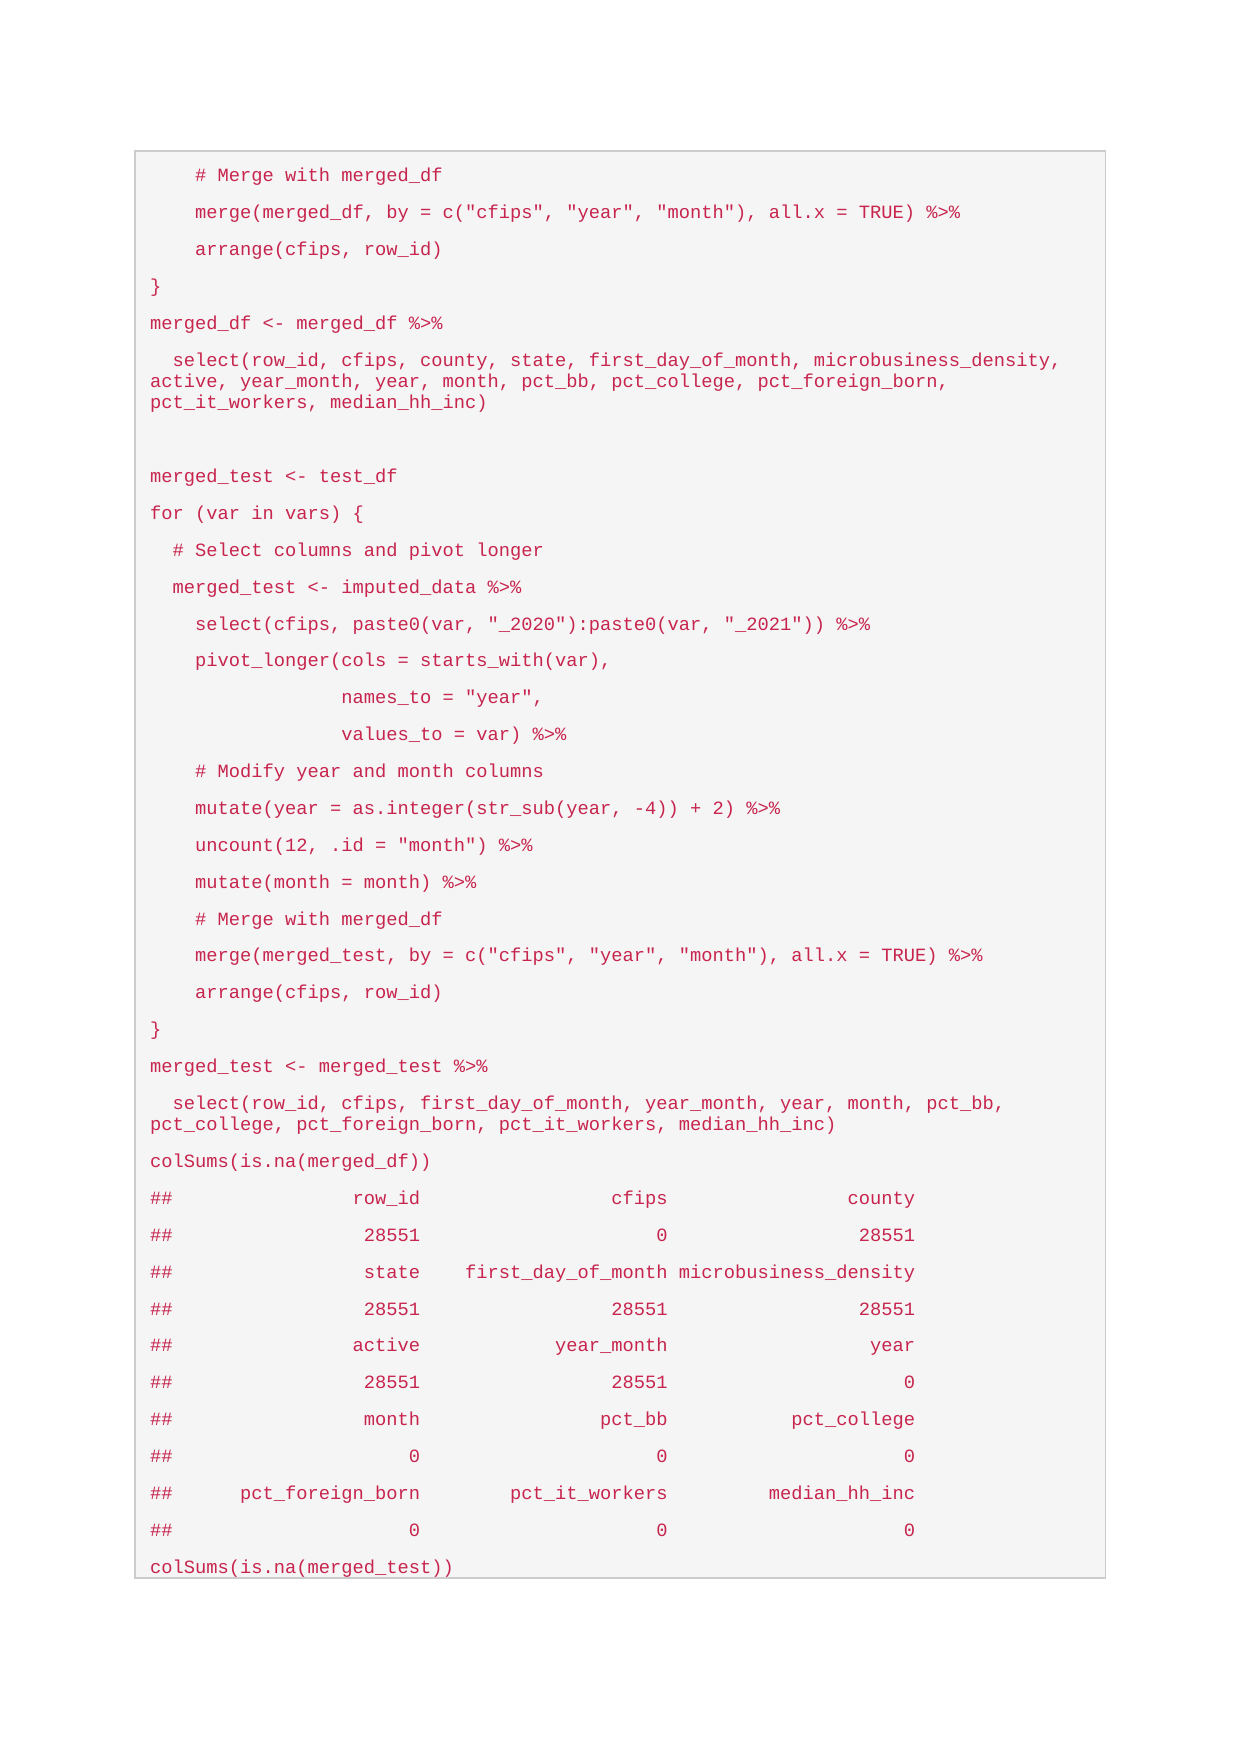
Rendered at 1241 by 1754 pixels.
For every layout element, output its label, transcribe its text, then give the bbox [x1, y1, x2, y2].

text } [136, 1004, 1105, 1041]
text # Modify year and month columns [136, 746, 1105, 782]
text select(cfips, paste0(var, "_2020"):paste0(var, "_2021")) %>% [136, 598, 1105, 635]
text merged_test <- imputed_data %>% [136, 561, 1105, 598]
text ## 28551 28551 0 [136, 1357, 1105, 1394]
text merge(merged_df, by = c("cfips", "year", "month"), all.x = TRUE) %>% [136, 187, 1105, 224]
text merged_df <- merged_df %>% [136, 297, 1105, 334]
text colSums(is.na(merged_df)) [136, 1136, 1105, 1172]
text select(row_id, cfips, county, state, first_day_of_month, microbusiness_density, active, year_month, year, month, pct_bb, pct_college, pct_foreign_born, pct_it_workers, median_hh_inc) [136, 334, 1105, 414]
text # Merge with merged_df [136, 893, 1105, 930]
text merge(merged_test, by = c("cfips", "year", "month"), all.x = TRUE) %>% [136, 930, 1105, 967]
text ## 0 0 0 [136, 1504, 1105, 1541]
text mutate(month = month) %>% [136, 856, 1105, 893]
text merged_test <- test_df [136, 451, 1105, 487]
text names_to = "year", [136, 672, 1105, 709]
text ## 28551 0 28551 [136, 1209, 1105, 1246]
text pivot_longer(cols = starts_with(var), [136, 635, 1105, 672]
text ## month pct_bb pct_college [136, 1394, 1105, 1431]
text # Select columns and pivot longer [136, 524, 1105, 561]
text } [136, 261, 1105, 297]
text mutate(year = as.integer(str_sub(year, -4)) + 2) %>% [136, 782, 1105, 819]
text ## row_id cfips county [136, 1172, 1105, 1209]
text # Merge with merged_df [136, 152, 1105, 187]
text colSums(is.na(merged_test)) [136, 1541, 1105, 1577]
text select(row_id, cfips, first_day_of_month, year_month, year, month, pct_bb, pct_college, pct_foreign_born, pct_it_workers, median_hh_inc) [136, 1077, 1105, 1136]
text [136, 1467, 1105, 1504]
text values_to = var) %>% [136, 709, 1105, 746]
text ## state first_day_of_month microbusiness_density [136, 1246, 1105, 1283]
text for (var in vars) { [136, 487, 1105, 524]
text arrange(cfips, row_id) [136, 967, 1105, 1004]
text ## 0 0 0 [136, 1431, 1105, 1467]
text arrange(cfips, row_id) [136, 224, 1105, 261]
text merged_test <- merged_test %>% [136, 1041, 1105, 1077]
text uncount(12, .id = "month") %>% [136, 819, 1105, 856]
text ## active year_month year [136, 1320, 1105, 1357]
text ## 28551 28551 28551 [136, 1283, 1105, 1320]
